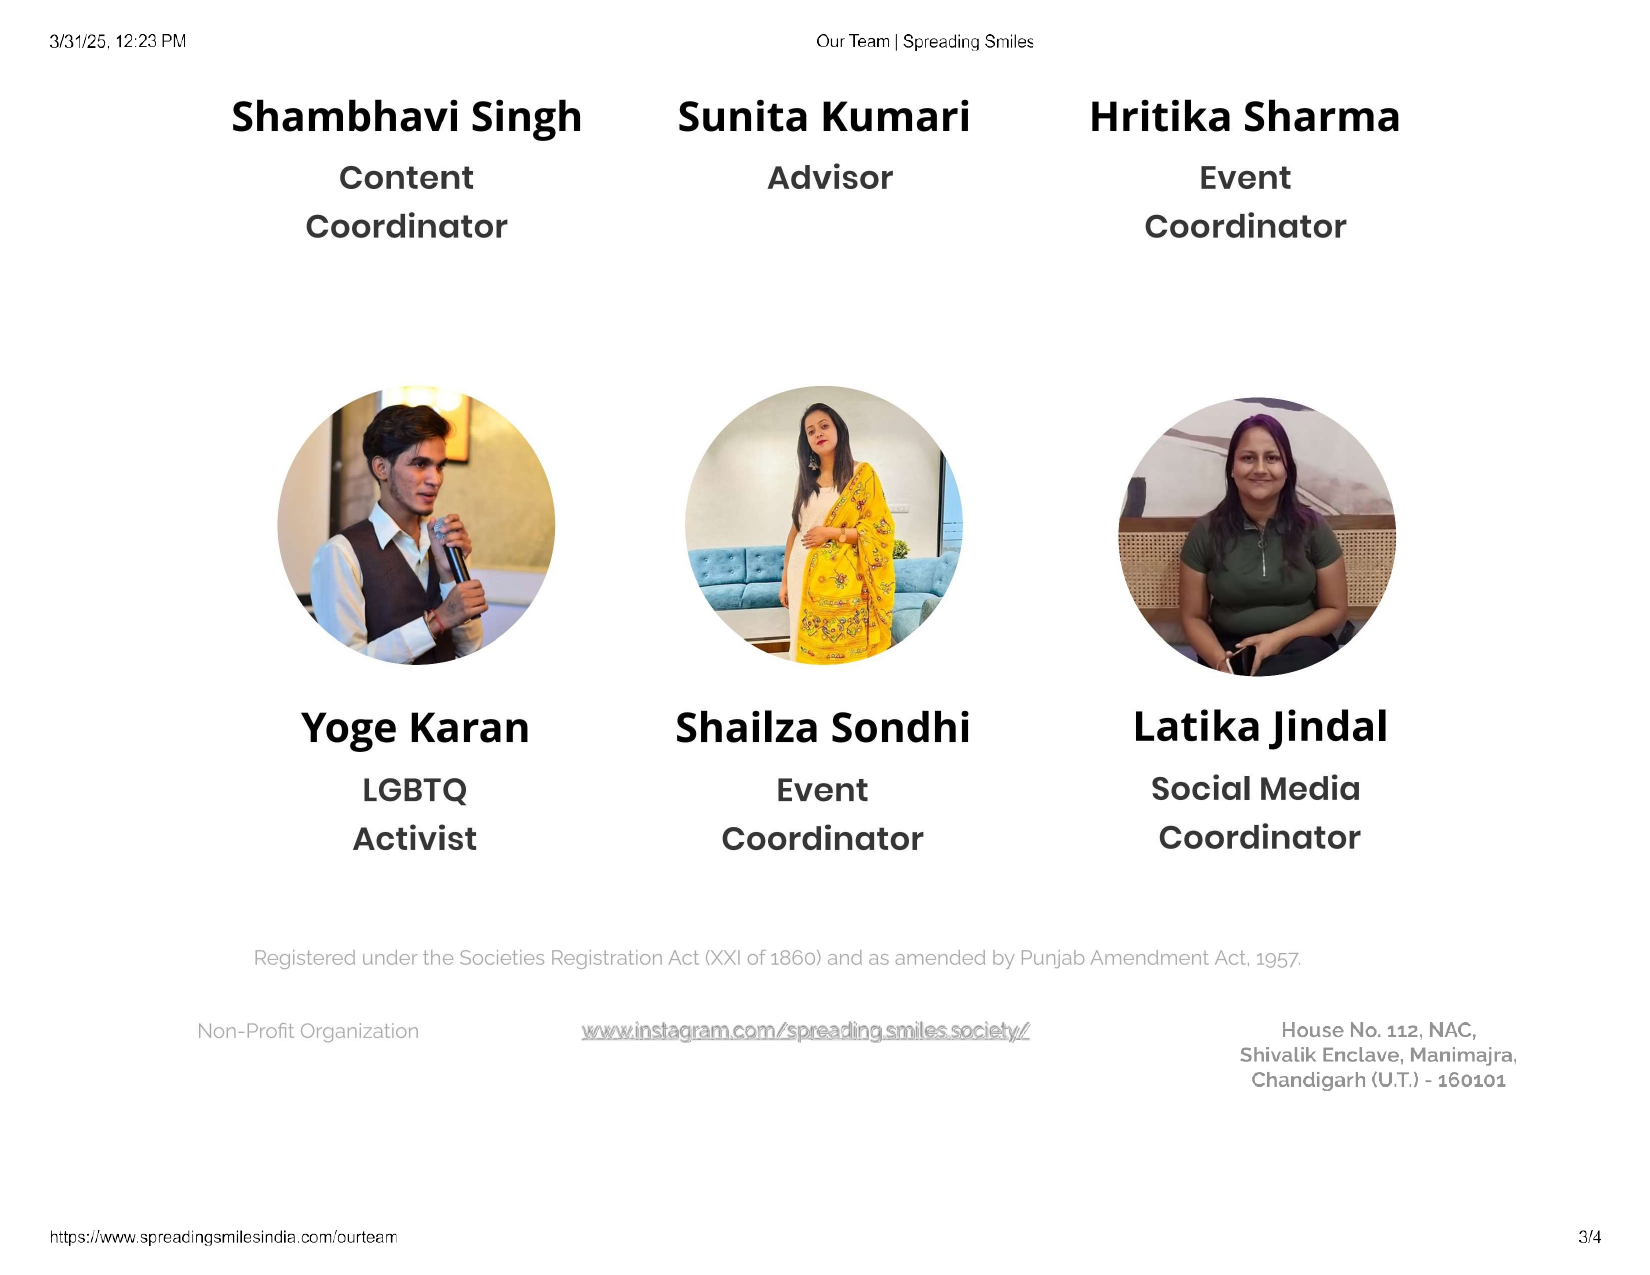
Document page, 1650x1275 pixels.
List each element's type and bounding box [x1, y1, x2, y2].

picture [124, 34, 156, 47]
picture [82, 34, 109, 50]
picture [50, 34, 80, 48]
picture [51, 1230, 397, 1246]
picture [162, 34, 185, 47]
picture [895, 34, 1034, 51]
picture [817, 34, 845, 47]
picture [59, 59, 1594, 1219]
picture [849, 34, 889, 47]
picture [1579, 1230, 1601, 1243]
